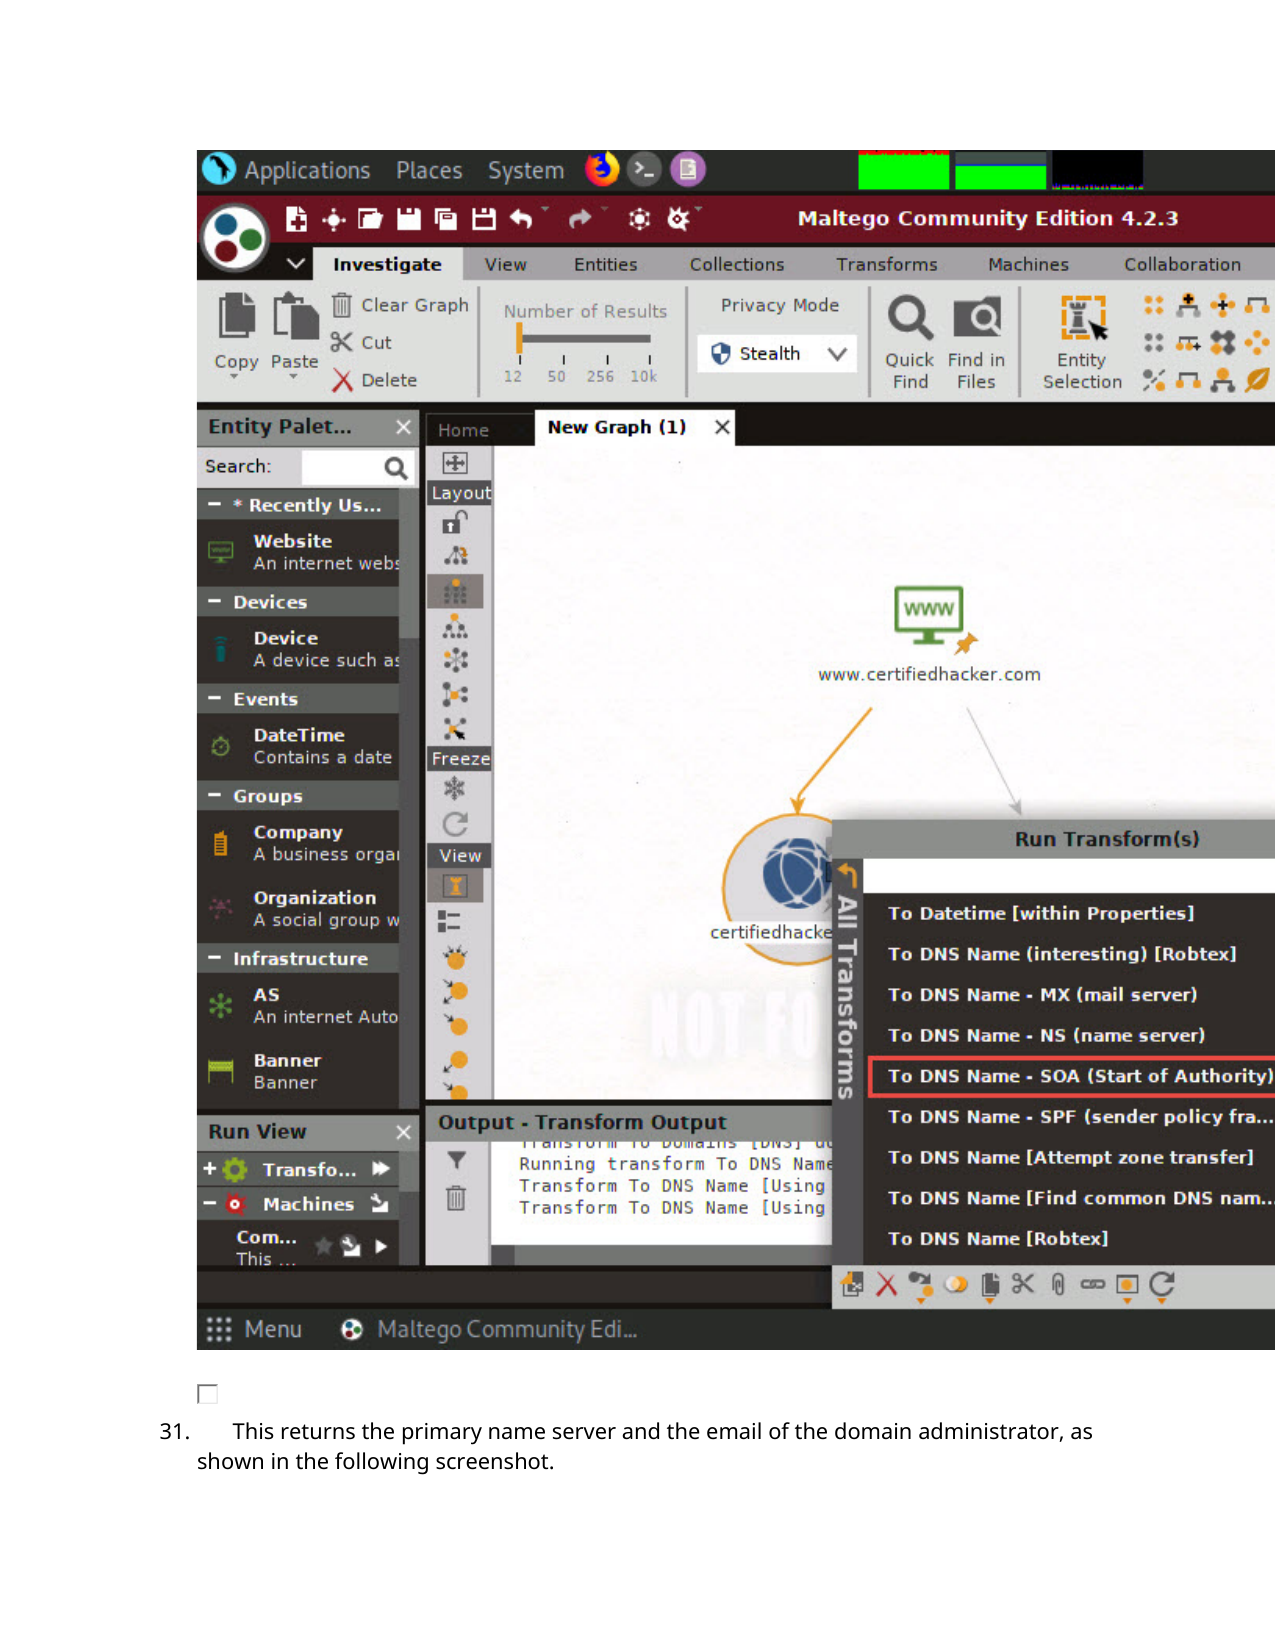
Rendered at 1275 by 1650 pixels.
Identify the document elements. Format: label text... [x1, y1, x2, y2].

list This returns the primary name server and the email of the domain administrator, as shown in the following screenshot. [159, 1379, 1125, 1476]
picture [196, 150, 1275, 1350]
